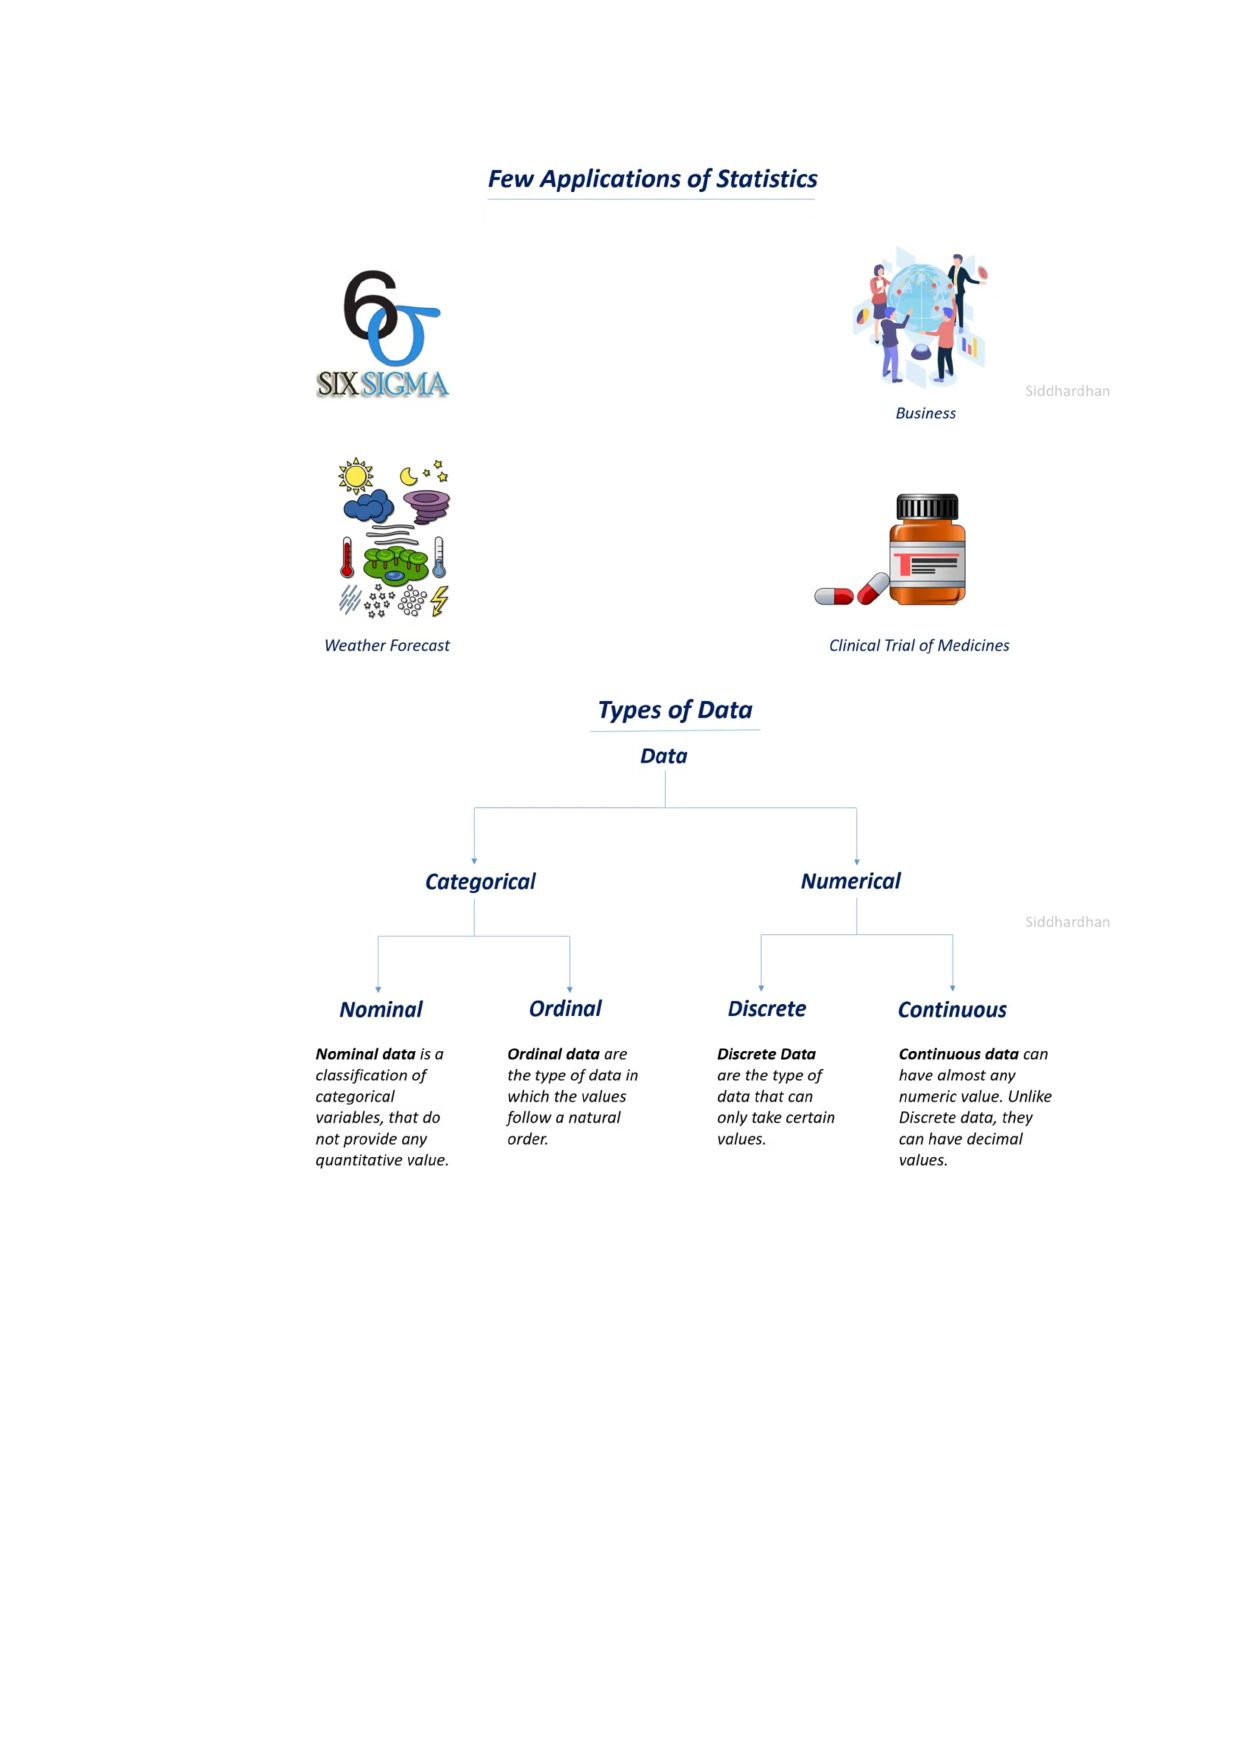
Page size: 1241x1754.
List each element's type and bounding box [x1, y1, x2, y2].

picture [187, 150, 1128, 679]
picture [187, 681, 1128, 1210]
